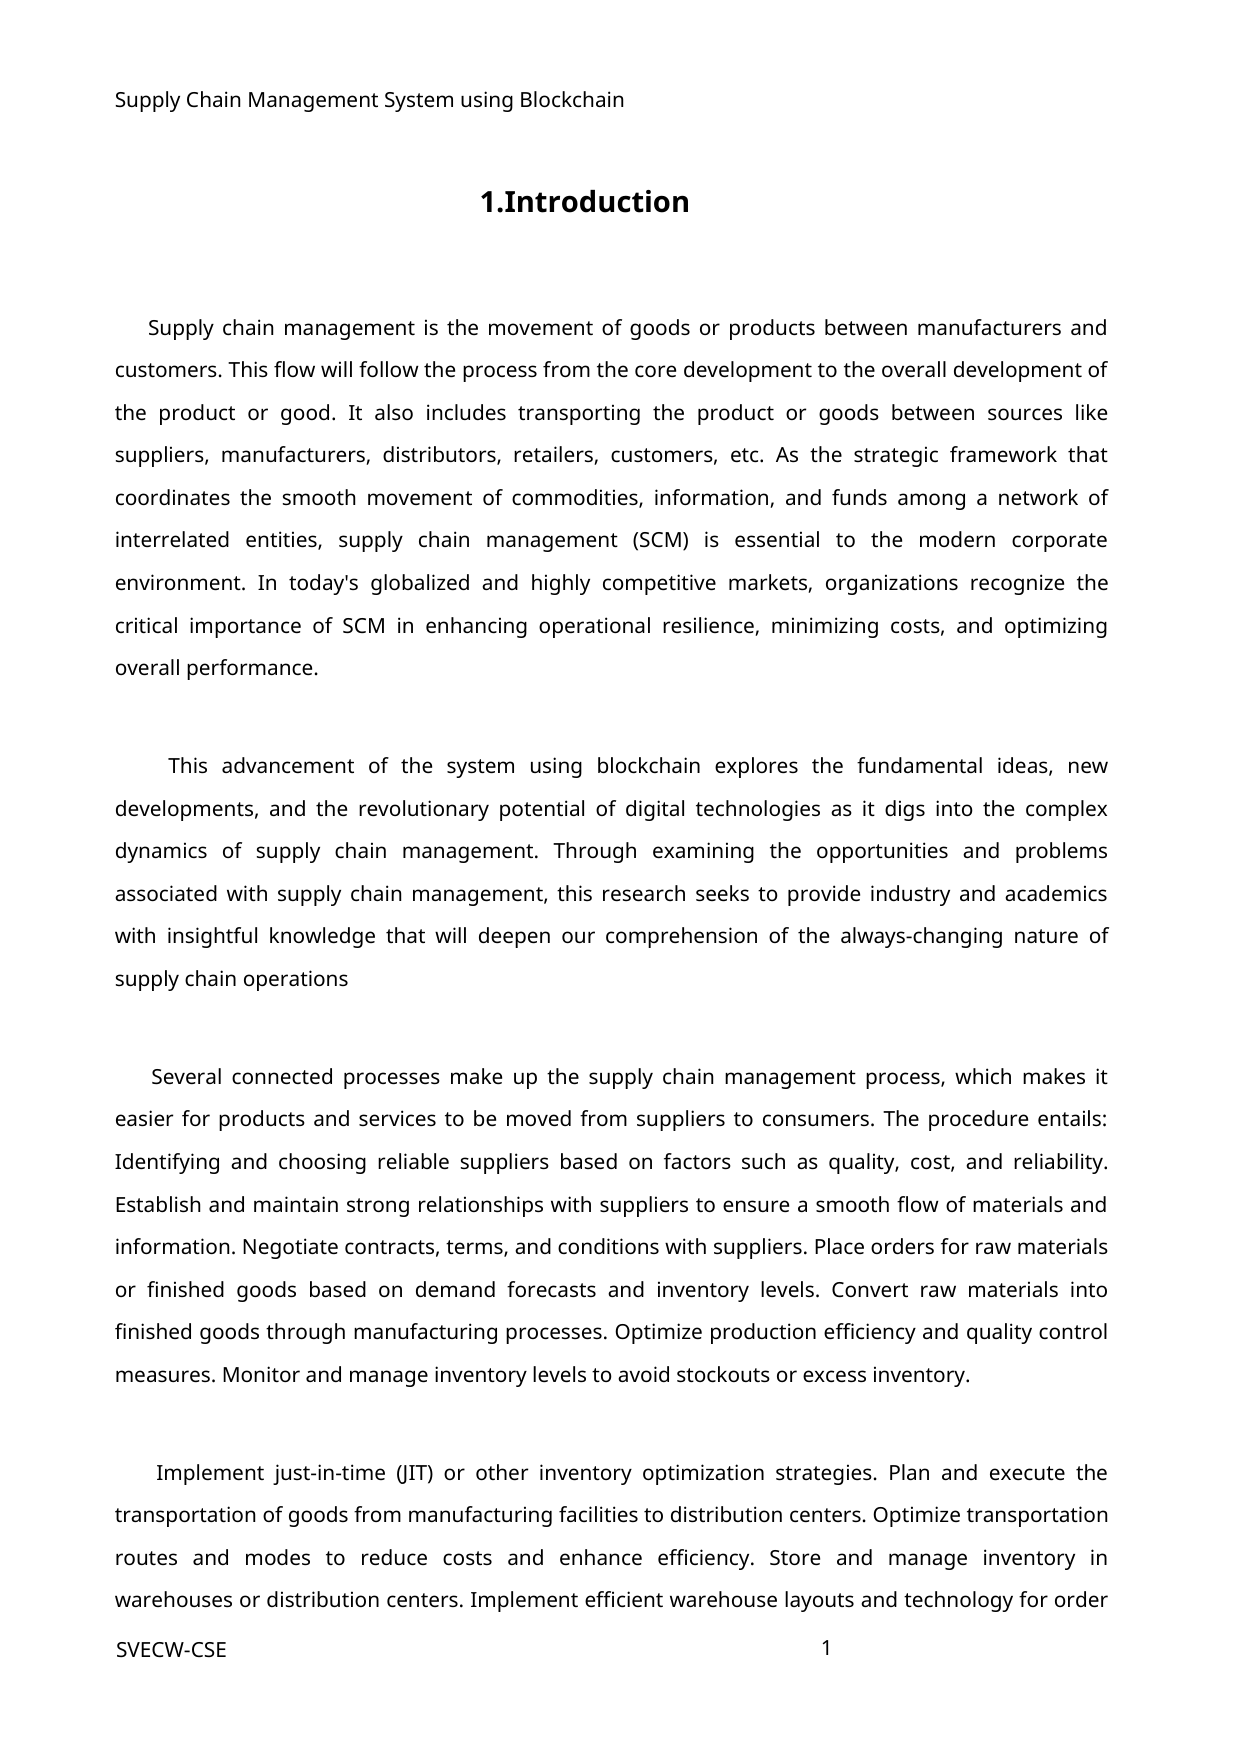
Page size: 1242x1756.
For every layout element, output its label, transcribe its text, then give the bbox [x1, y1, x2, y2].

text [114, 1458, 1110, 1614]
text 1.Introduction [114, 181, 1121, 221]
text This advancement of the system using blockchain explores the fundamental ideas, new developments, and the revolutionary potential of digital technologies as it digs into the complex dynamics of supply chain management. Through examining the opportunities and problems associated with supply chain management, this research seeks to provide industry and academics with insightful knowledge that will deepen our comprehension of the always-changing nature of supply chain operations [114, 751, 1110, 993]
text Several connected processes make up the supply chain management process, which makes it easier for products and services to be moved from suppliers to consumers. The procedure entails: Identifying and choosing reliable suppliers based on factors such as quality, cost, and reliability. Establish and maintain strong relationships with suppliers to ensure a smooth flow of materials and information. Negotiate contracts, terms, and conditions with suppliers. Place orders for raw materials or finished goods based on demand forecasts and inventory levels. Convert raw materials into finished goods through manufacturing processes. Optimize production efficiency and quality control measures. Monitor and manage inventory levels to avoid stockouts or excess inventory. [114, 1062, 1110, 1388]
text Supply chain management is the movement of goods or products between manufacturers and customers. This flow will follow the process from the core development to the overall development of the product or good. It also includes transporting the product or goods between sources like suppliers, manufacturers, distributors, retailers, customers, etc. As the strategic framework that coordinates the smooth movement of commodities, information, and funds among a network of interrelated entities, supply chain management (SCM) is essential to the modern corporate environment. In today's globalized and highly competitive markets, organizations recognize the critical importance of SCM in enhancing operational resilience, minimizing costs, and optimizing overall performance. [114, 313, 1110, 682]
